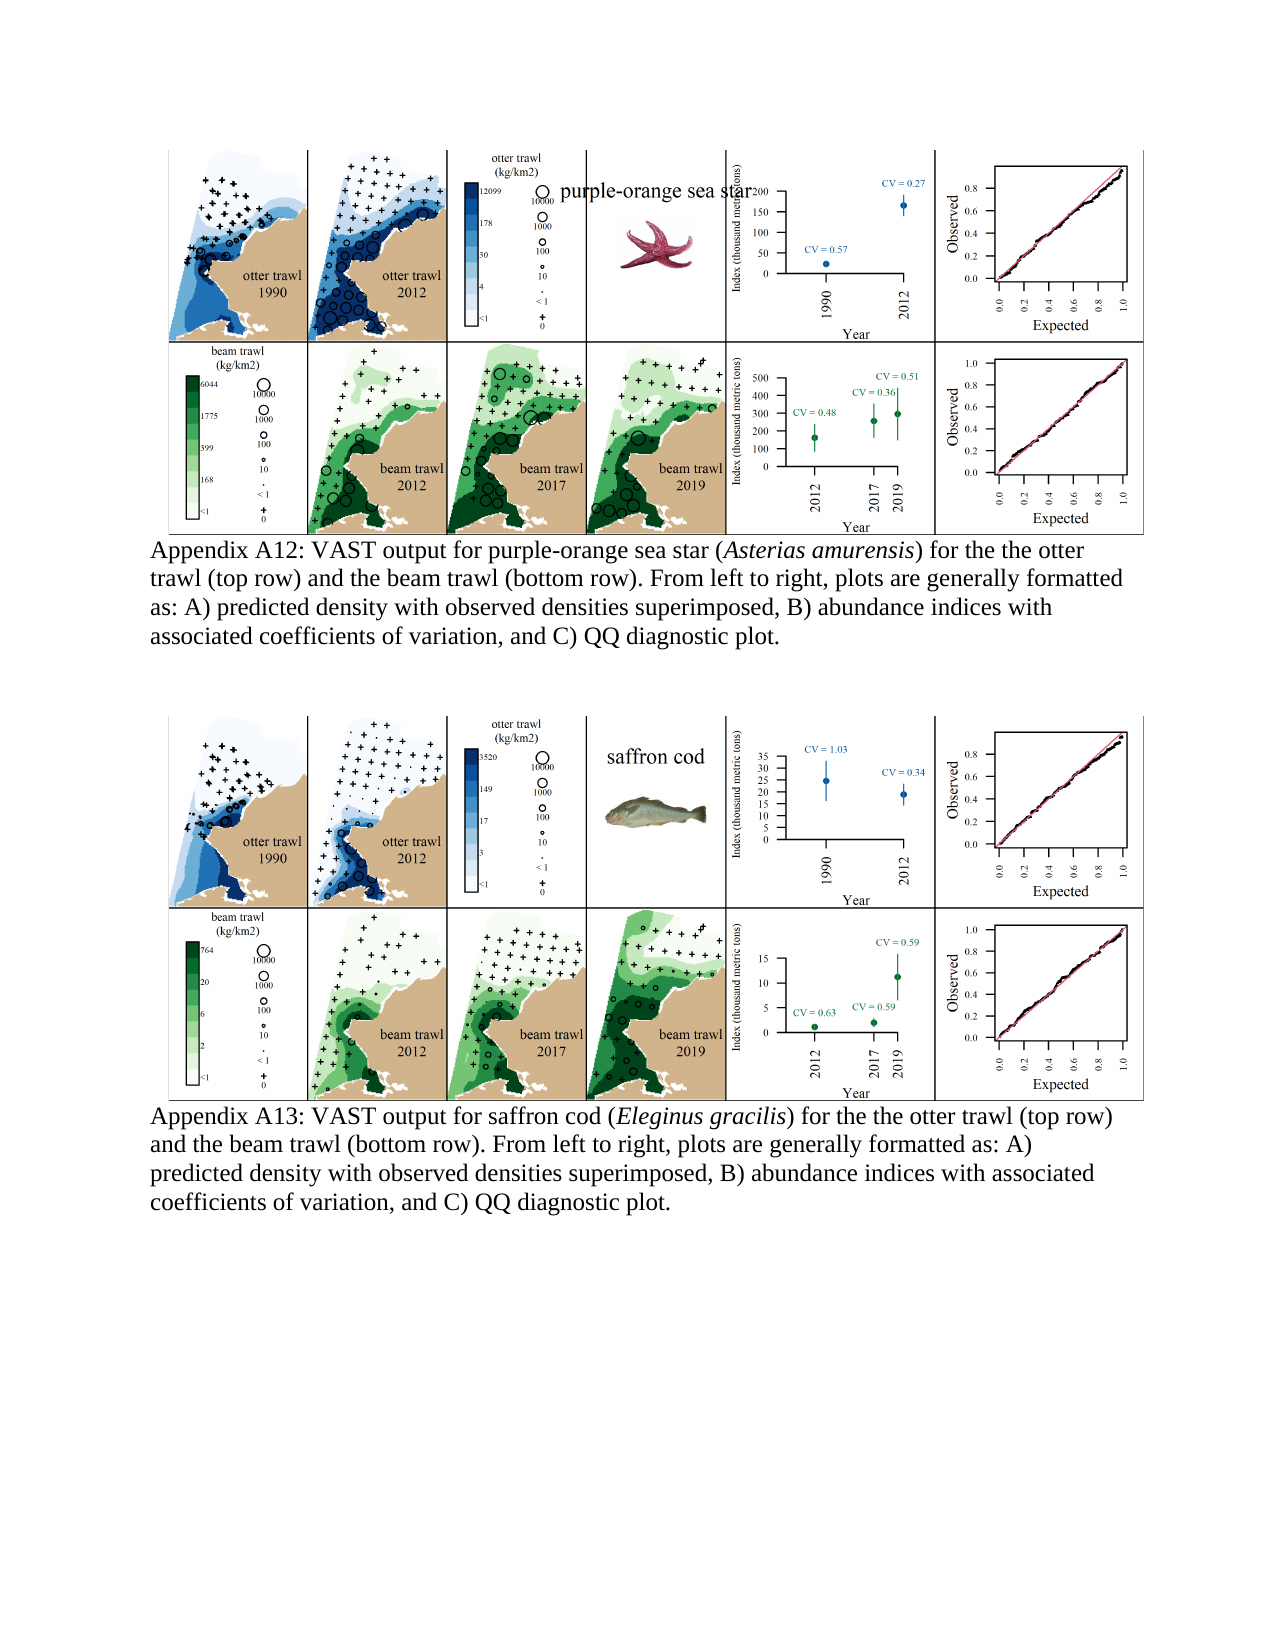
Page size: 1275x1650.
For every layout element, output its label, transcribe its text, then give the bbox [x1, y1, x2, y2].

picture [168, 150, 1144, 535]
picture [168, 716, 1144, 1101]
